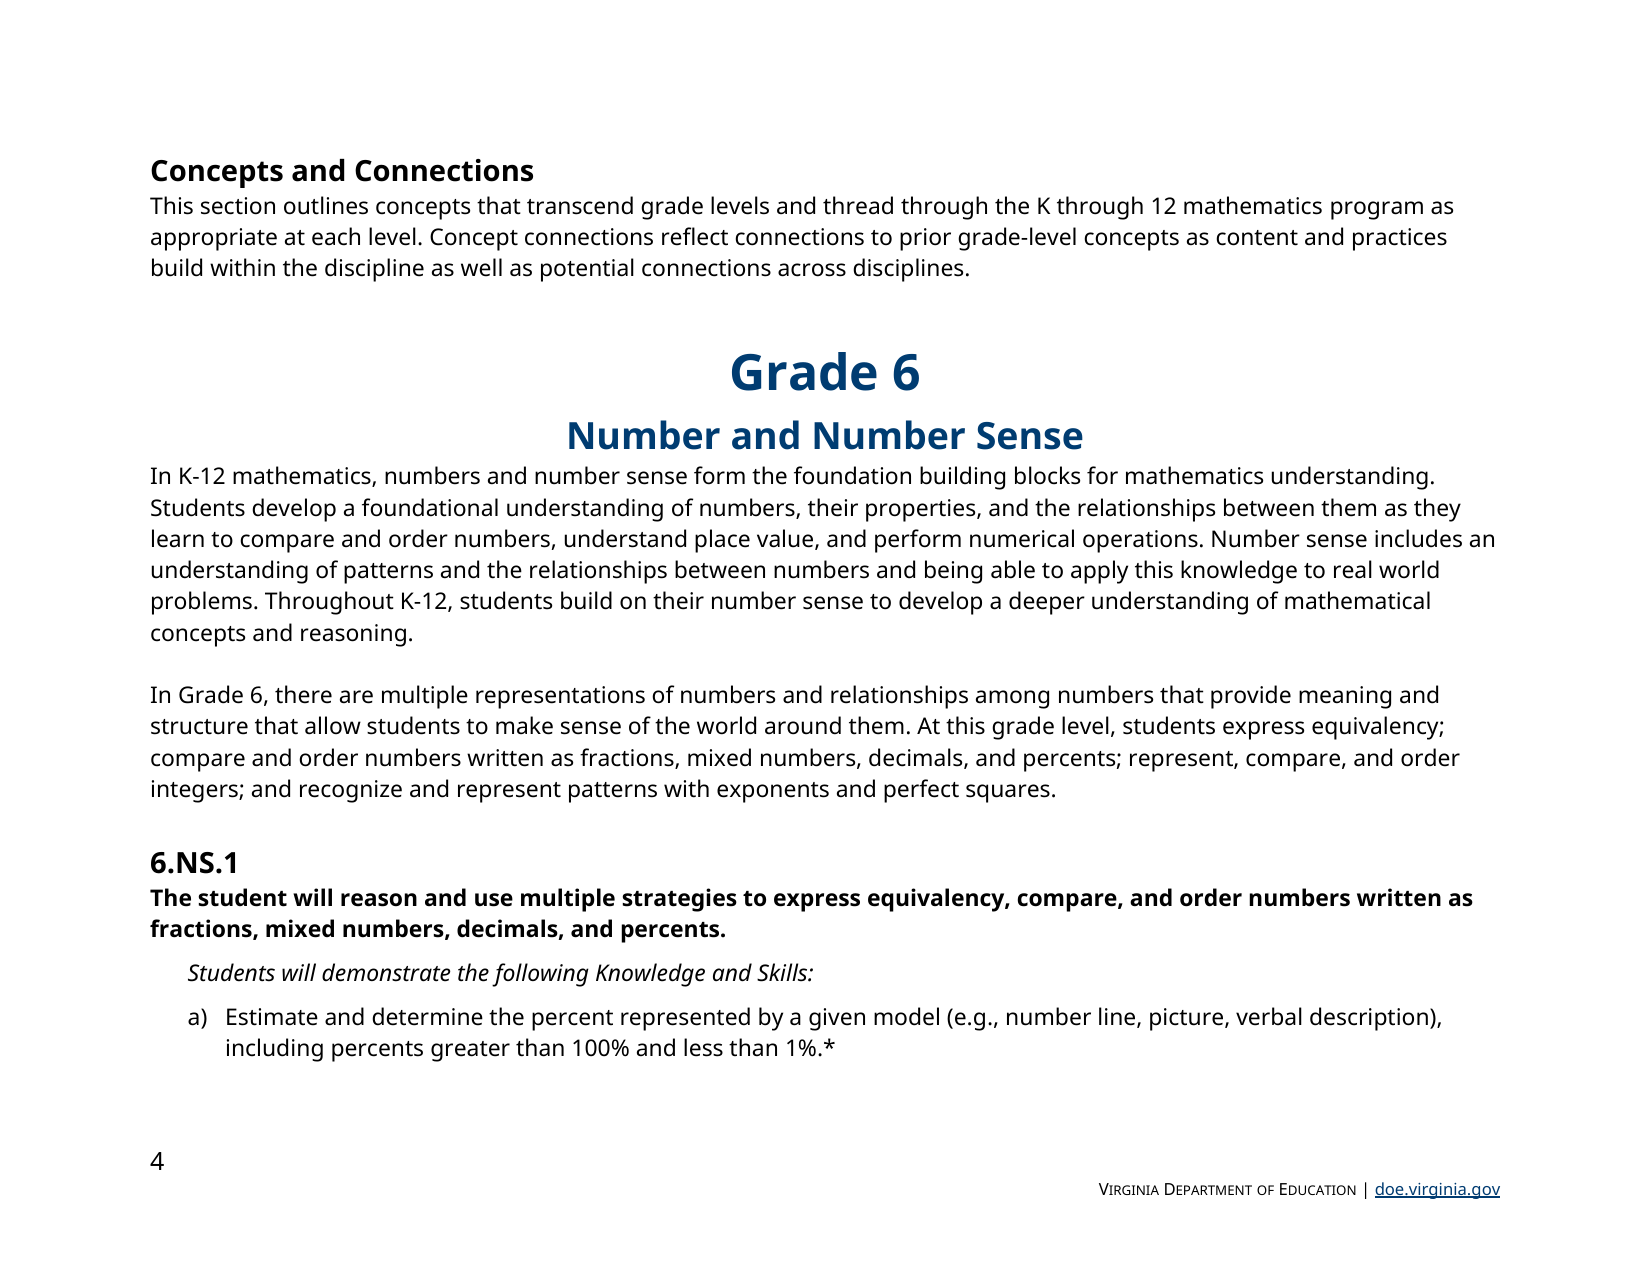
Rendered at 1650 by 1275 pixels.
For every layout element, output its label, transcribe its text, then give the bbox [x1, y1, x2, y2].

subtitle 6.NS.1 [150, 842, 1500, 882]
subtitle Concepts and Connections [150, 150, 1500, 190]
subtitle Number and Number Sense [150, 409, 1500, 460]
subtitle Grade 6 [150, 337, 1500, 405]
subtitle The student will reason and use multiple strategies to express equivalency, compare, and order numbers written as fractions, mixed numbers, decimals, and percents. [150, 882, 1500, 944]
text In Grade 6, there are multiple representations of numbers and relationships among numbers that provide meaning and structure that allow students to make sense of the world around them. At this grade level, students express equivalency; compare and order numbers written as fractions, mixed numbers, decimals, and percents; represent, compare, and order integers; and recognize and represent patterns with exponents and perfect squares. [150, 679, 1500, 804]
list Estimate and determine the percent represented by a given model (e.g., number line, picture, verbal description), including percents greater than 100% and less than 1%.* [187, 1001, 1500, 1063]
text Students will demonstrate the following Knowledge and Skills: [150, 957, 1500, 988]
text In K-12 mathematics, numbers and number sense form the foundation building blocks for mathematics understanding. Students develop a foundational understanding of numbers, their properties, and the relationships between them as they learn to compare and order numbers, understand place value, and perform numerical operations. Number sense includes an understanding of patterns and the relationships between numbers and being able to apply this knowledge to real world problems. Throughout K-12, students build on their number sense to develop a deeper understanding of mathematical concepts and reasoning. [150, 460, 1500, 648]
text This section outlines concepts that transcend grade levels and thread through the K through 12 mathematics program as appropriate at each level. Concept connections reflect connections to prior grade-level concepts as content and practices build within the discipline as well as potential connections across disciplines. [150, 190, 1500, 283]
